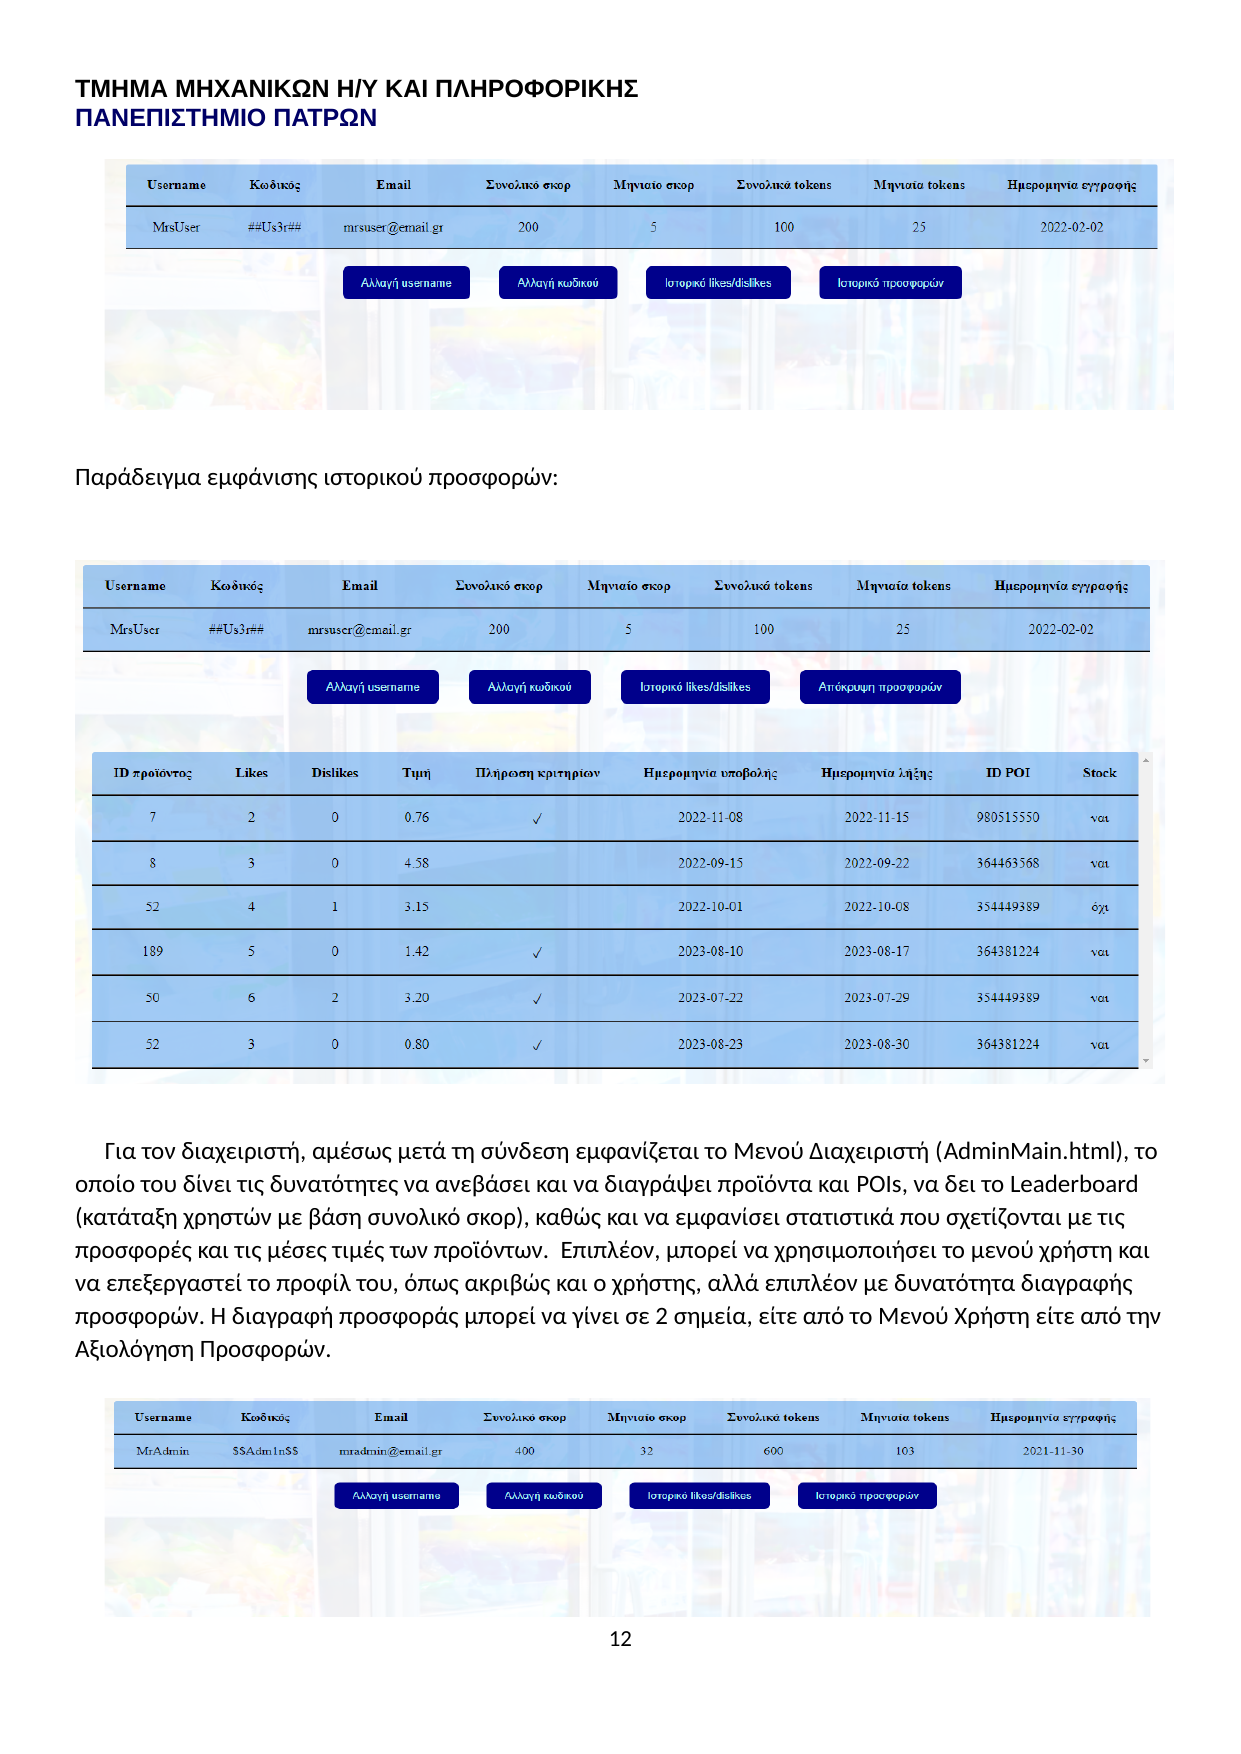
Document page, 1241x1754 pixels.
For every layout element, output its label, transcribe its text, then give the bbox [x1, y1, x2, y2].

picture [75, 560, 1166, 1084]
text Παράδειγμα εμφάνισης ιστορικού προσφορών: [75, 461, 1165, 492]
picture [104, 159, 1174, 410]
text Για τον διαχειριστή, αμέσως μετά τη σύνδεση εμφανίζεται το Μενού Διαχειριστή (AdminMain.html), το οποίο του δίνει τις δυνατότητες να ανεβάσει και να διαγράψει προϊόντα και POIs, να δει το Leaderboard (κατάταξη χρηστών με βάση συνολικό σκορ), καθώς και να εμφανίσει στατιστικά που σχετίζονται με τις προσφορές και τις μέσες τιμές των προϊόντων. Επιπλέον, μπορεί να χρησιμοποιήσει το μενού χρήστη και να επεξεργαστεί το προφίλ του, όπως ακριβώς και ο χρήστης, αλλά επιπλέον με δυνατότητα διαγραφής προσφορών. Η διαγραφή προσφοράς μπορεί να γίνει σε 2 σημεία, είτε από το Μενού Χρήστη είτε από την Αξιολόγηση Προσφορών. [75, 1135, 1165, 1363]
picture [104, 1398, 1151, 1617]
